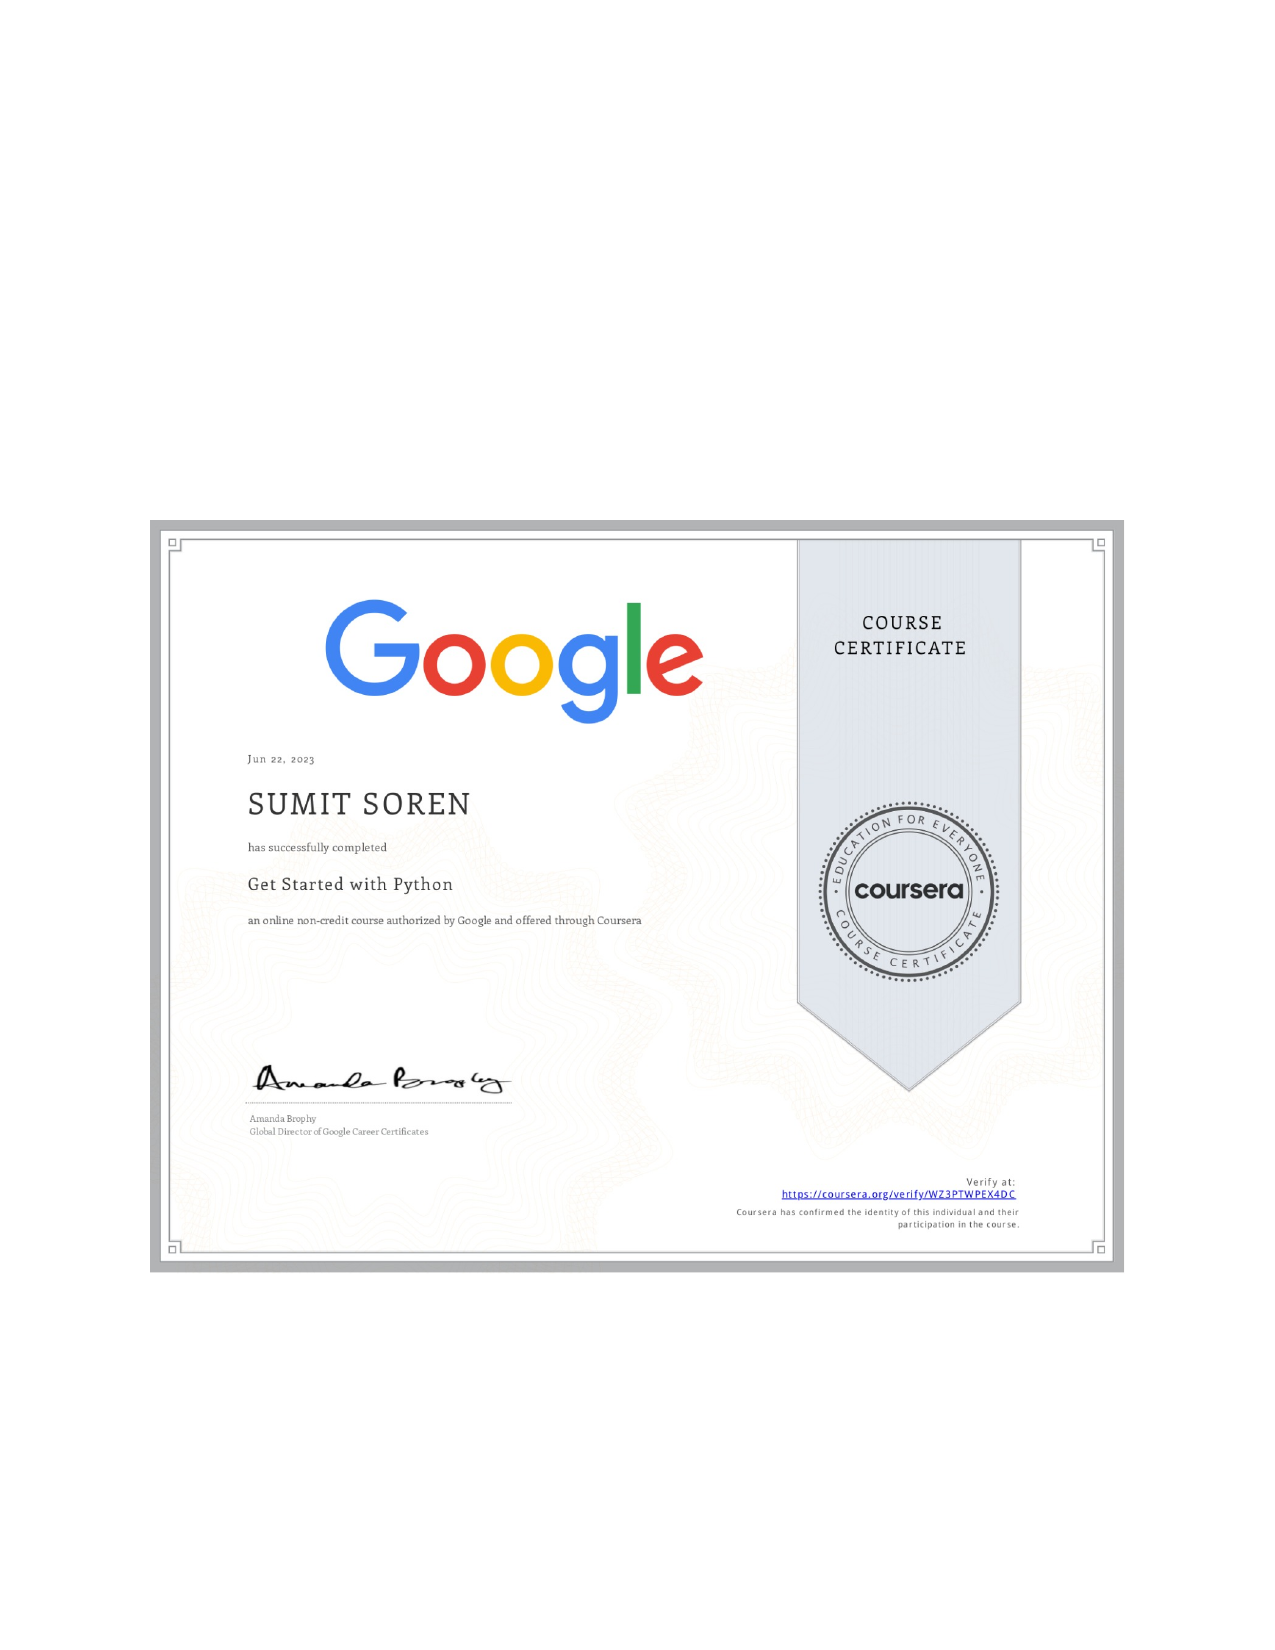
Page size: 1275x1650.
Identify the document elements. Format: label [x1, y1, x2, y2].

picture [150, 520, 1125, 1274]
